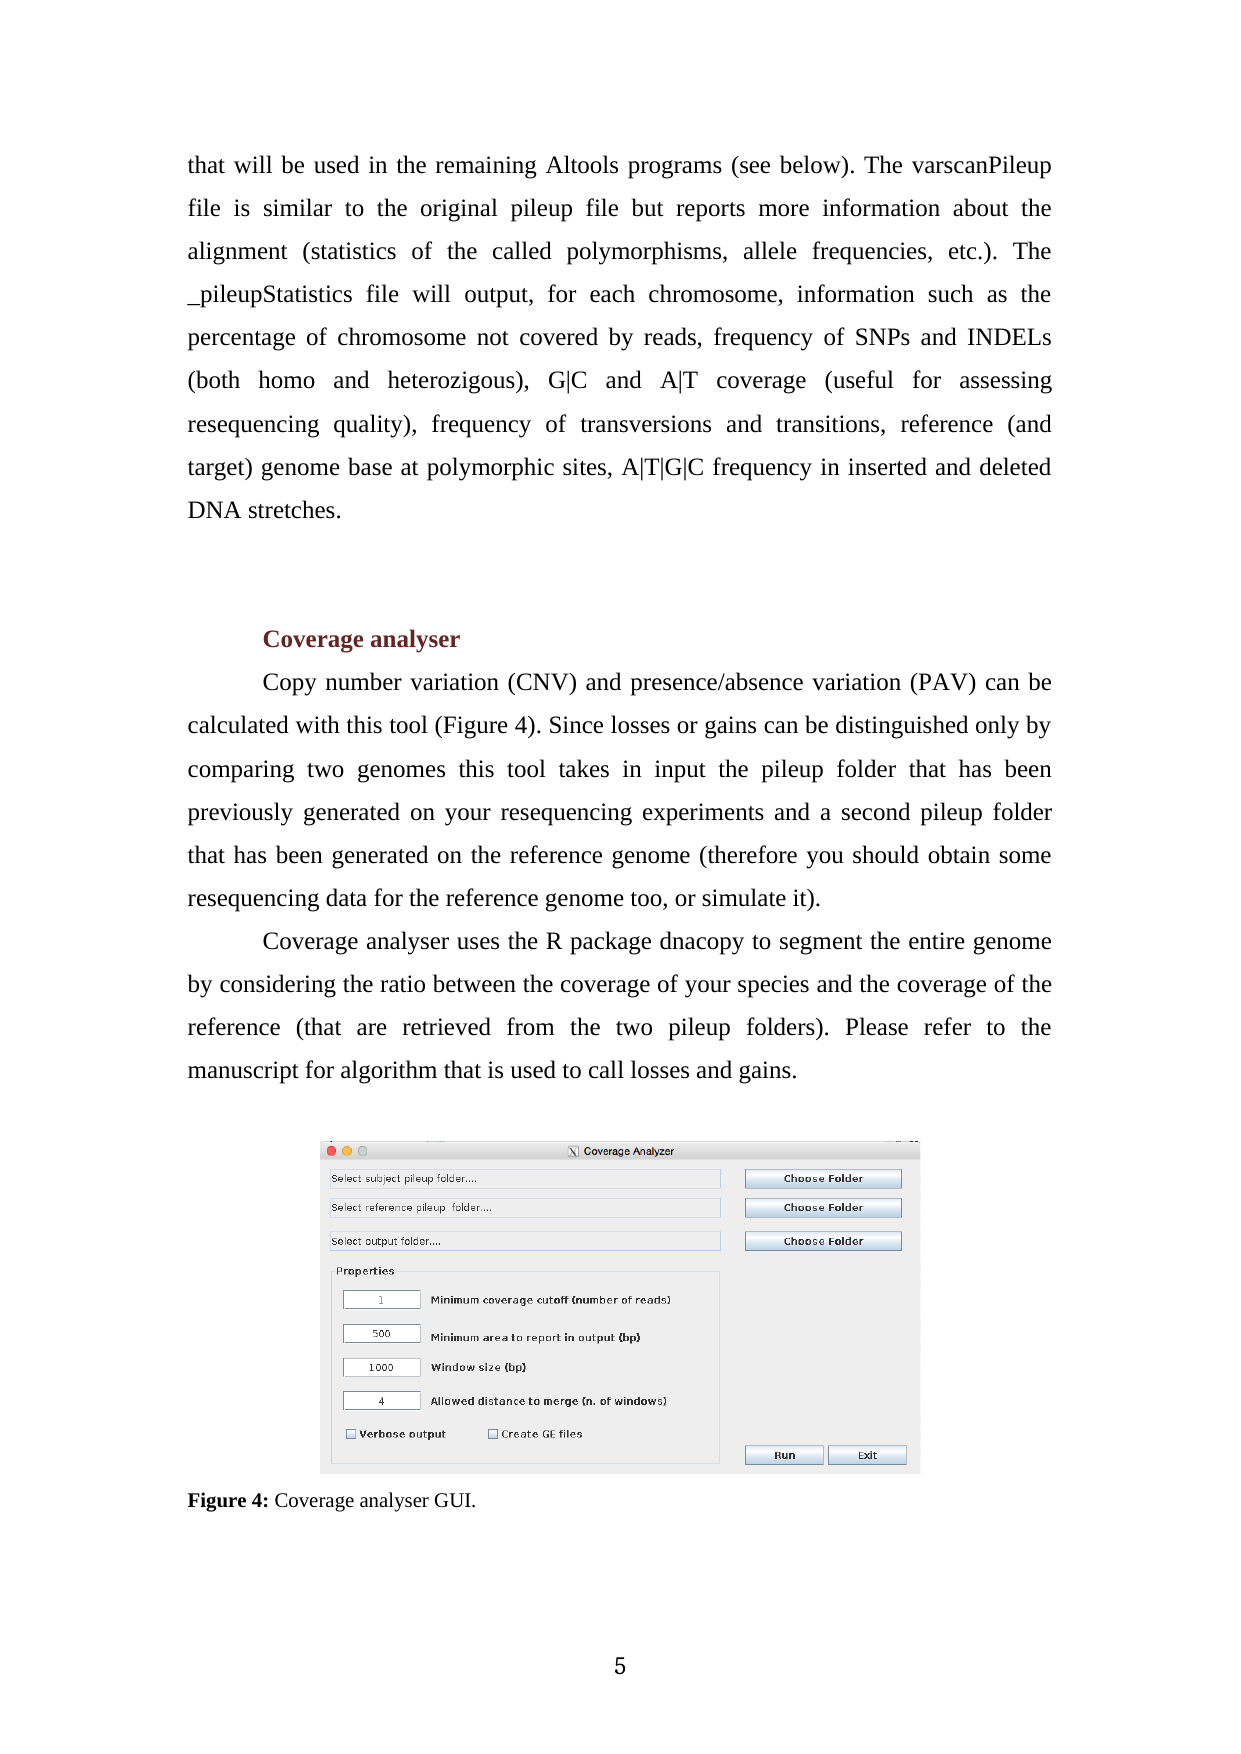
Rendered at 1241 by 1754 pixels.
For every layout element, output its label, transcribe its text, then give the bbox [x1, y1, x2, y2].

picture [320, 1141, 921, 1474]
text Figure 4: Coverage analyser GUI. [187, 1488, 1053, 1512]
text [187, 150, 1053, 524]
text Coverage analyser uses the R package dnacopy to segment the entire genome by considering the ratio between the coverage of your species and the coverage of the reference (that are retrieved from the two pileup folders). Please refer to the manuscript for algorithm that is used to call losses and gains. [187, 926, 1053, 1084]
text Copy number variation (CNV) and presence/absence variation (PAV) can be calculated with this tool (Figure 4). Since losses or gains can be distinguished only by comparing two genomes this tool takes in input the pileup folder that has been previously generated on your resequencing experiments and a second pileup folder that has been generated on the reference genome (therefore you should obtain some resequencing data for the reference genome too, or simulate it). [187, 667, 1053, 912]
text Coverage analyser [187, 624, 1053, 653]
